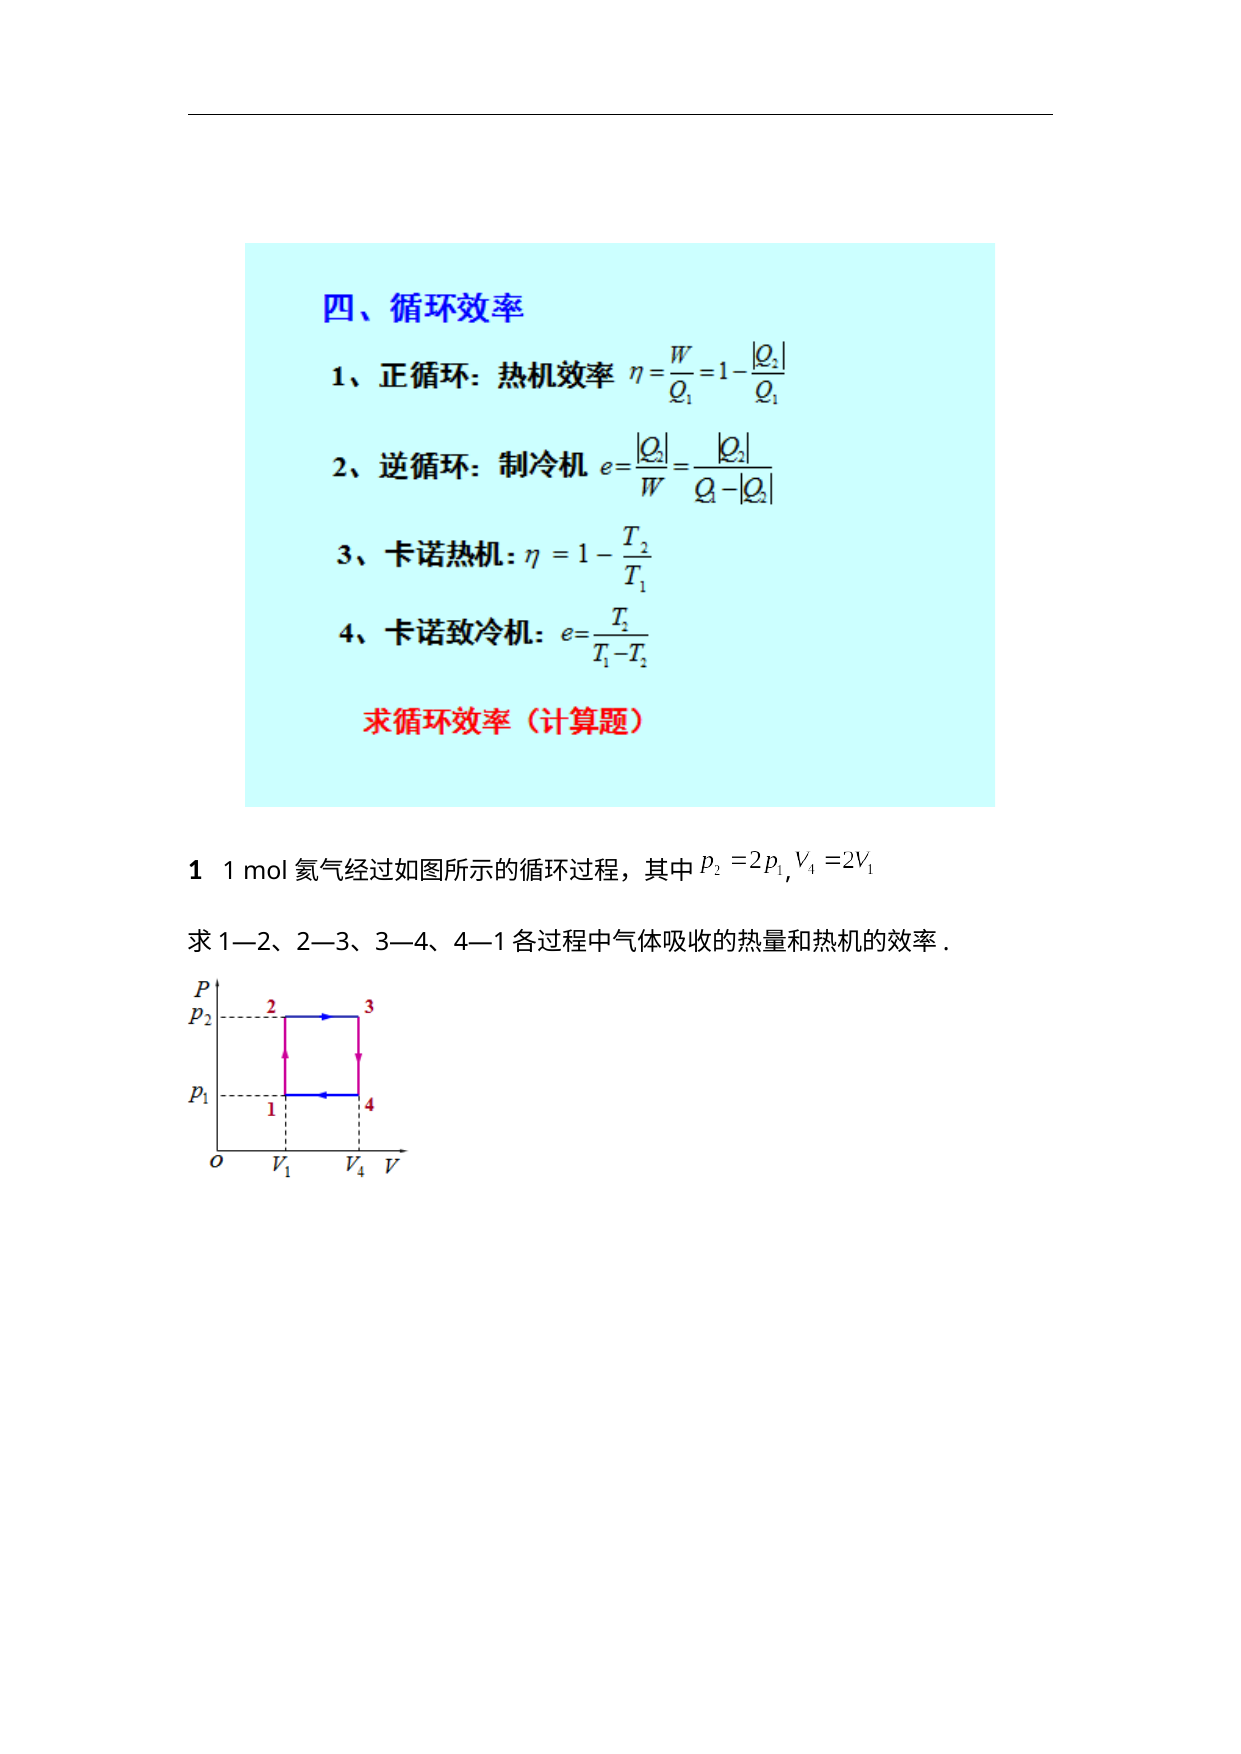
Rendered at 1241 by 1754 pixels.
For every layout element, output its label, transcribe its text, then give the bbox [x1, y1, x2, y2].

text 求1—2、2—3、3—4、4—1各过程中气体吸收的热量和热机的效率 . [187, 907, 1053, 972]
picture [187, 972, 420, 1186]
text 1 1 mol 氦气经过如图所示的循环过程，其中, [187, 842, 1053, 907]
picture [245, 243, 996, 807]
